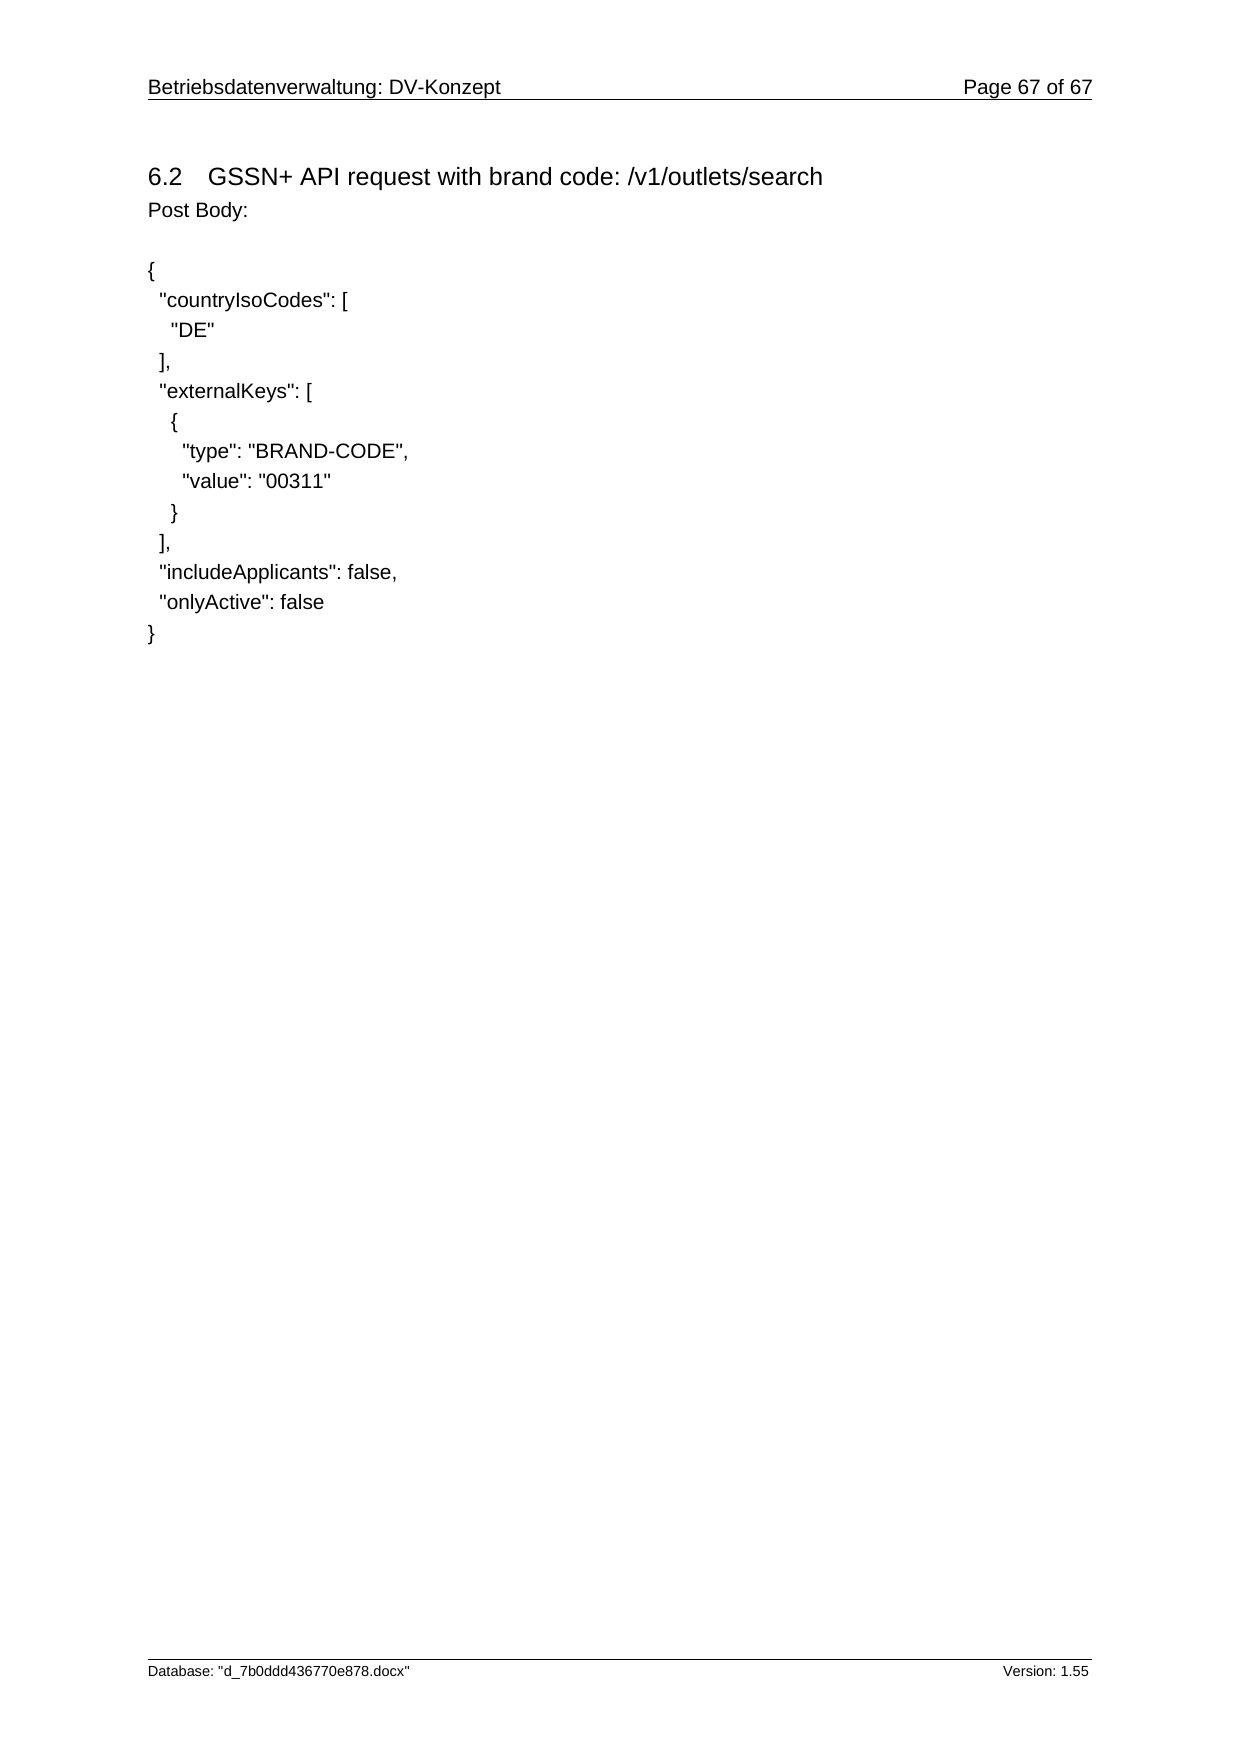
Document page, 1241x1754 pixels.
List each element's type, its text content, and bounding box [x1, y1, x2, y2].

text ], [148, 348, 1092, 372]
text } [148, 620, 1092, 644]
subtitle GSSN+ API request with brand code: /v1/outlets/search [148, 162, 1092, 191]
text "includeApplicants": false, [148, 560, 1092, 584]
text "onlyActive": false [148, 590, 1092, 614]
text "externalKeys": [ [148, 379, 1092, 403]
text "type": "BRAND-CODE", [148, 439, 1092, 463]
text { [148, 409, 1092, 433]
text Post Body: [148, 197, 1092, 221]
text { [148, 258, 1092, 282]
text ], [148, 530, 1092, 554]
text } [148, 499, 1092, 523]
text "value": "00311" [148, 469, 1092, 493]
text "DE" [148, 318, 1092, 342]
text "countryIsoCodes": [ [148, 288, 1092, 312]
